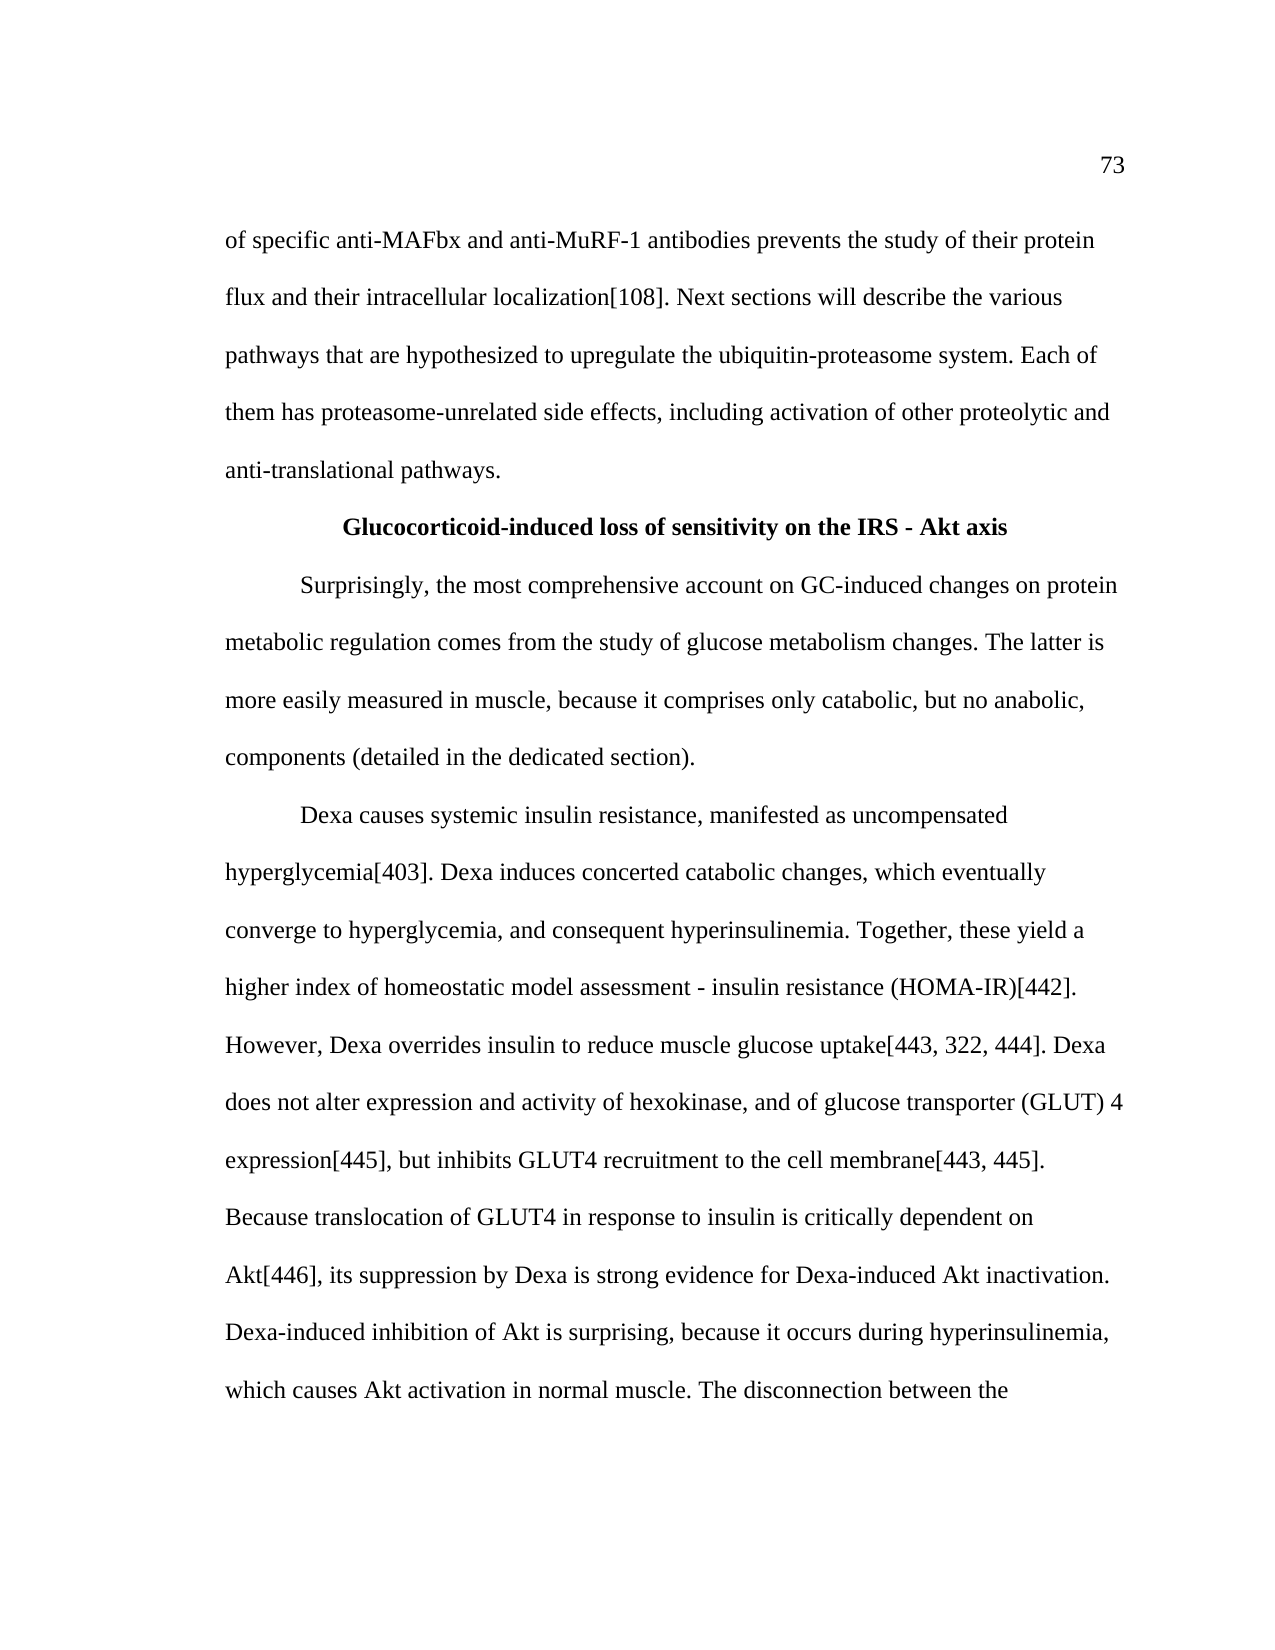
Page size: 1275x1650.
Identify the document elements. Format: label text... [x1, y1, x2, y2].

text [225, 225, 1125, 484]
text Surprisingly, the most comprehensive account on GC-induced changes on protein metabolic regulation comes from the study of glucose metabolism changes. The latter is more easily measured in muscle, because it comprises only catabolic, but no anabolic, components (detailed in the dedicated section). [225, 570, 1125, 771]
subtitle Glucocorticoid-induced loss of sensitivity on the IRS - Akt axis [225, 512, 1125, 541]
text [225, 800, 1125, 1404]
